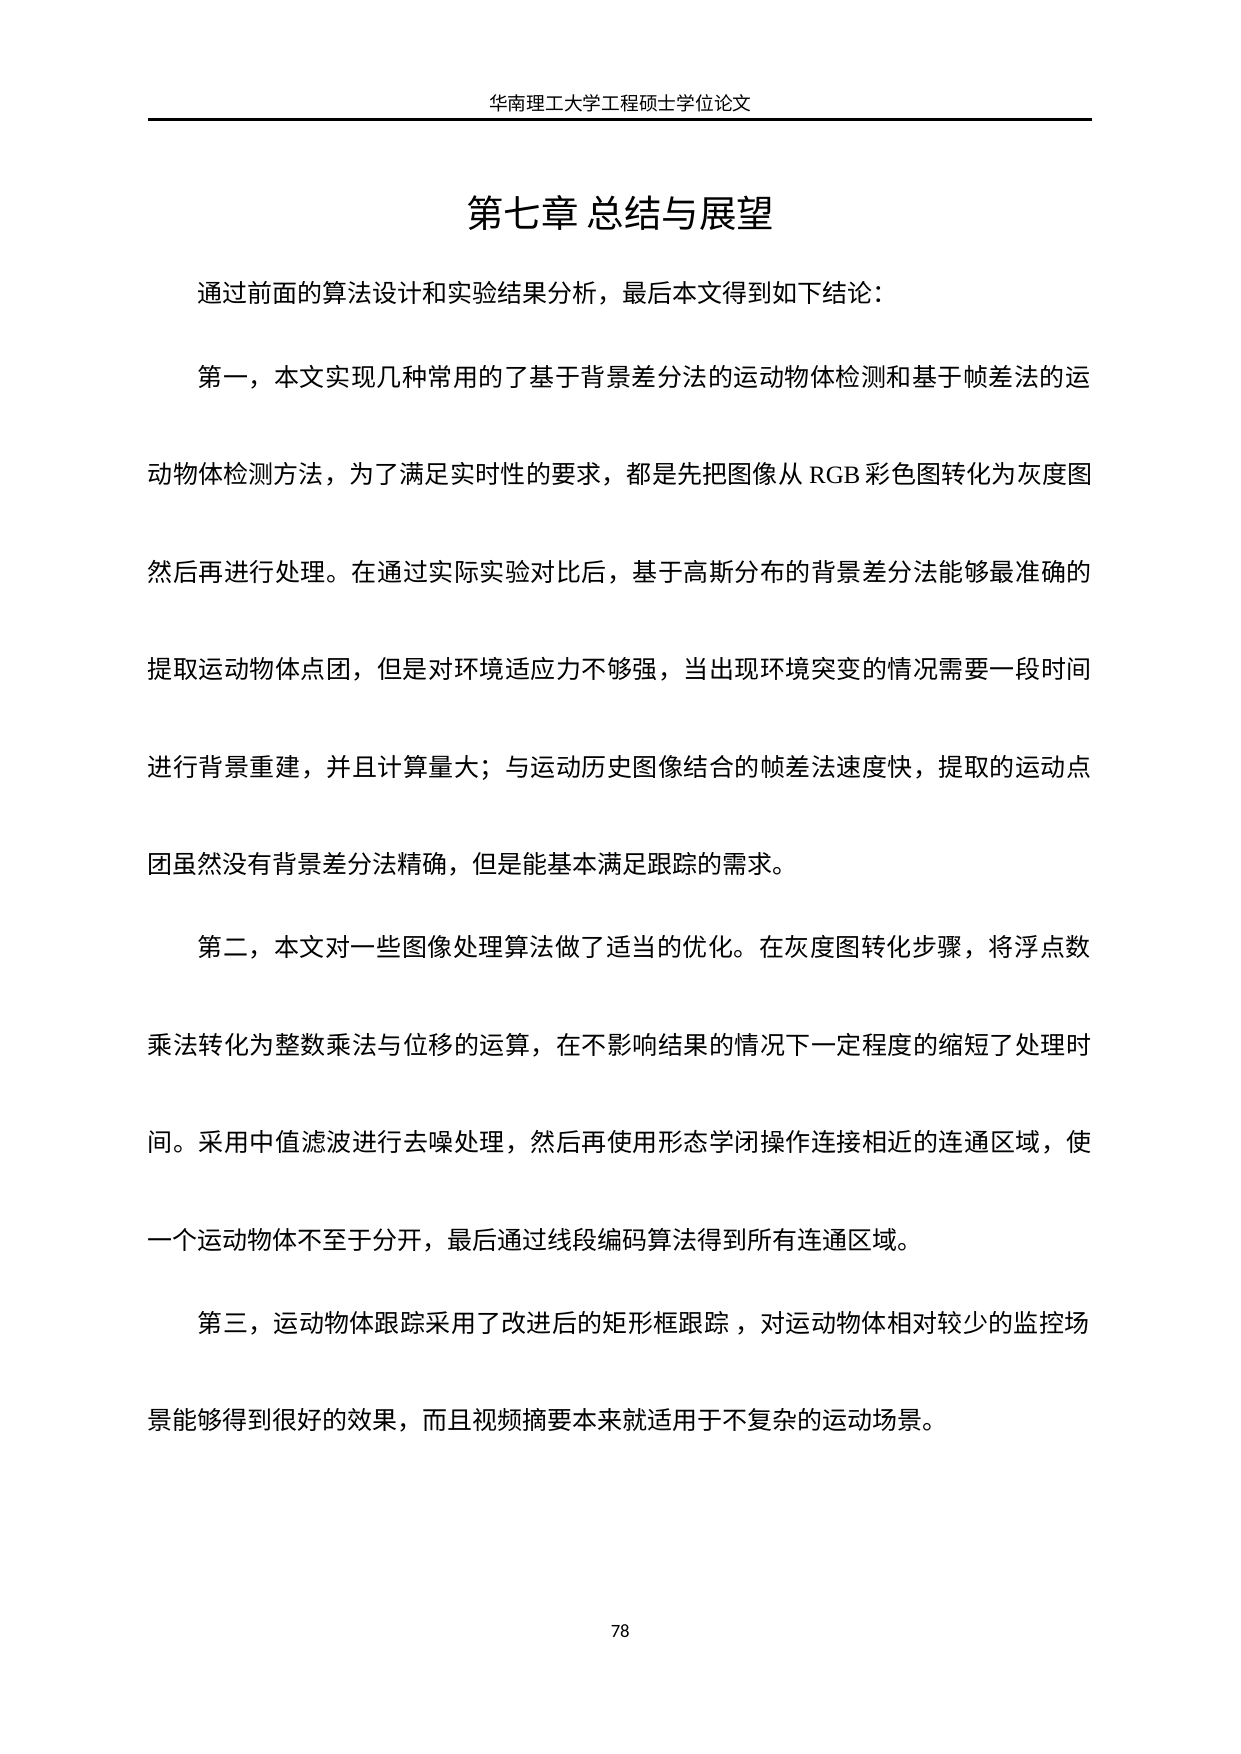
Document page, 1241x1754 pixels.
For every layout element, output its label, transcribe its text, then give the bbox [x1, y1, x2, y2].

text 第三，运动物体跟踪采用了改进后的矩形框跟踪 ，对运动物体相对较少的监控场景能够得到很好的效果，而且视频摘要本来就适用于不复杂的运动场景。 [148, 1289, 1092, 1451]
text 通过前面的算法设计和实验结果分析，最后本文得到如下结论： [148, 259, 1092, 324]
text 第一，本文实现几种常用的了基于背景差分法的运动物体检测和基于帧差法的运动物体检测方法，为了满足实时性的要求，都是先把图像从RGB彩色图转化为灰度图然后再进行处理。在通过实际实验对比后，基于高斯分布的背景差分法能够最准确的提取运动物体点团，但是对环境适应力不够强，当出现环境突变的情况需要一段时间进行背景重建，并且计算量大；与运动历史图像结合的帧差法速度快，提取的运动点团虽然没有背景差分法精确，但是能基本满足跟踪的需求。 [148, 343, 1092, 895]
text 第二，本文对一些图像处理算法做了适当的优化。在灰度图转化步骤，将浮点数乘法转化为整数乘法与位移的运算，在不影响结果的情况下一定程度的缩短了处理时间。采用中值滤波进行去噪处理，然后再使用形态学闭操作连接相近的连通区域，使一个运动物体不至于分开，最后通过线段编码算法得到所有连通区域。 [148, 913, 1092, 1271]
list 总结与展望 [148, 178, 1092, 243]
